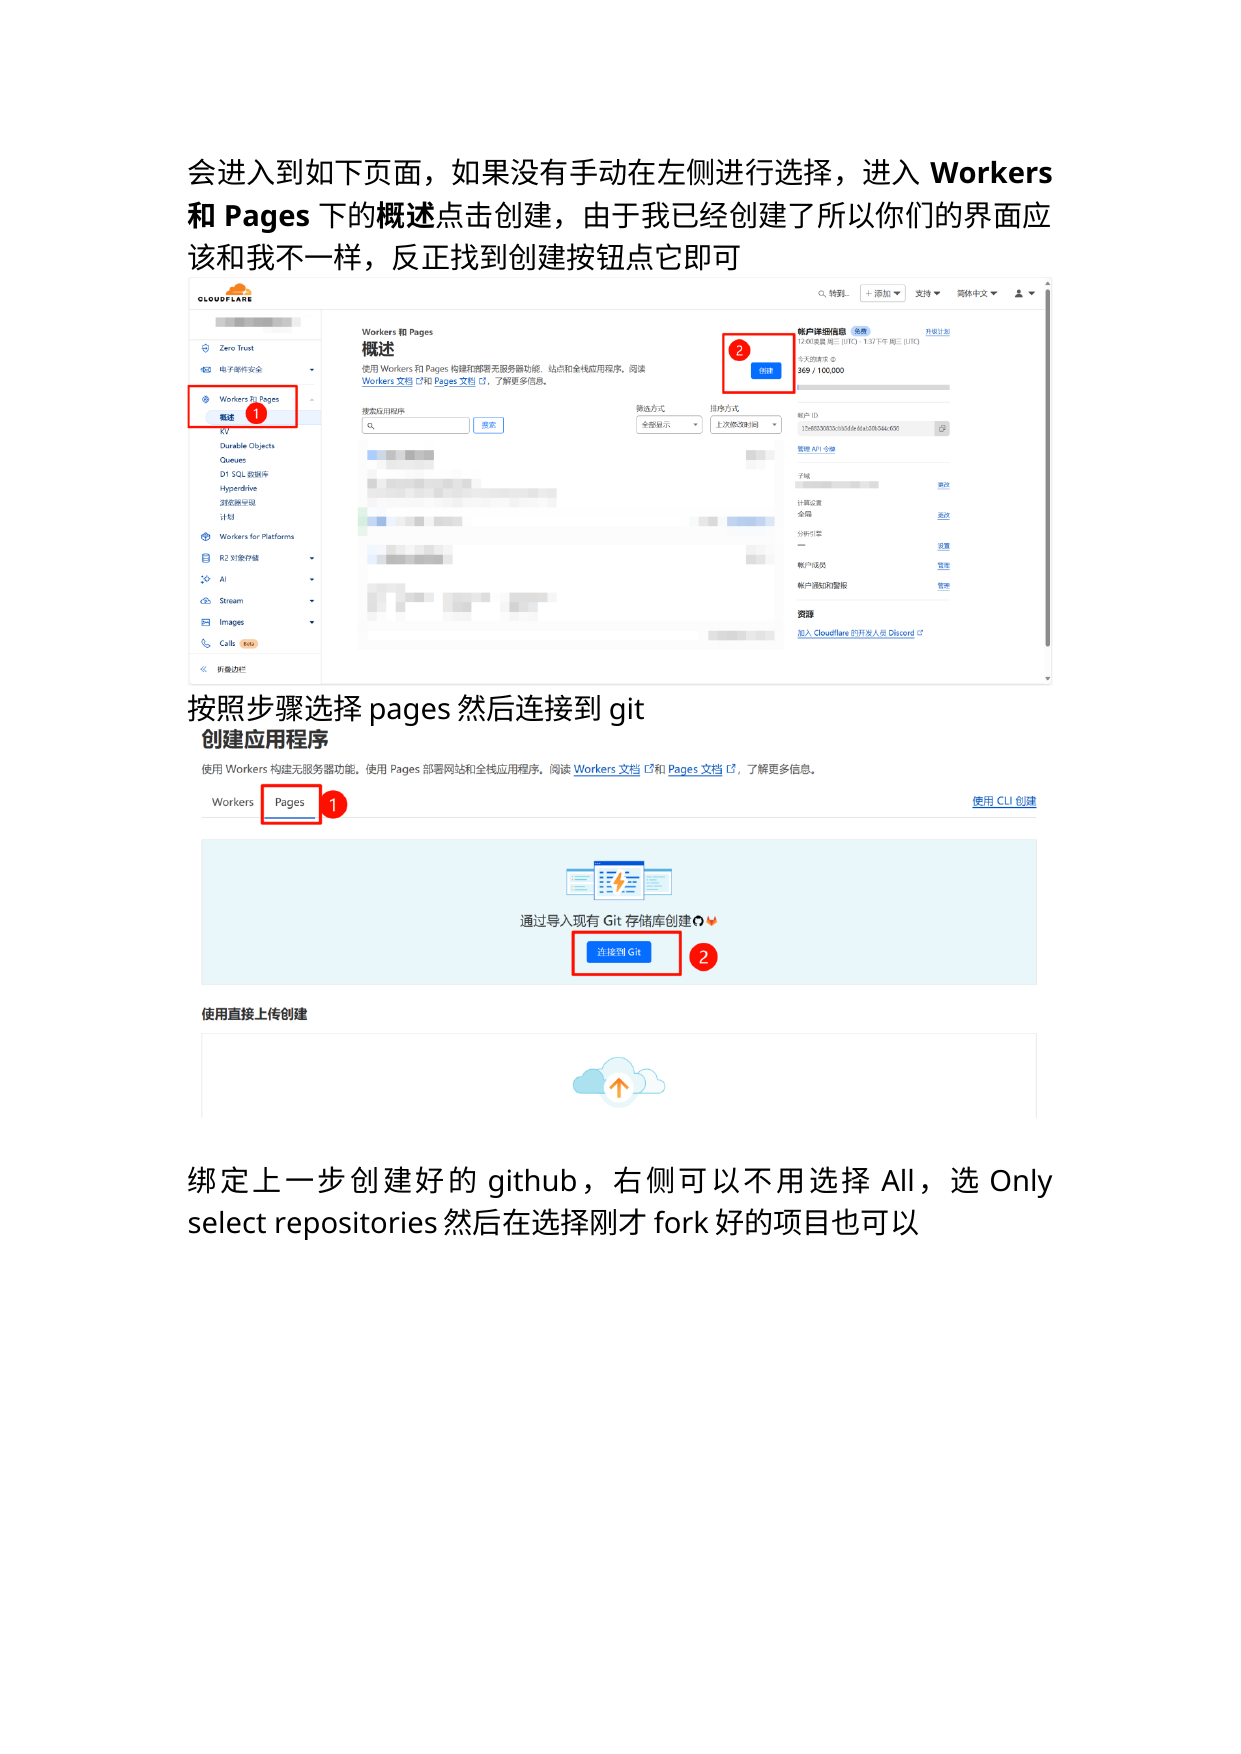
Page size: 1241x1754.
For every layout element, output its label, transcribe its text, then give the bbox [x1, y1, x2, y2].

picture [187, 277, 1053, 686]
text 绑定上一步创建好的github，右侧可以不用选择All，选Only select repositories然后在选择刚才fork好的项目也可以 [187, 1158, 1053, 1242]
picture [187, 728, 1053, 1118]
text 会进入到如下页面，如果没有手动在左侧进行选择，进入 Workers 和 Pages 下的概述点击创建，由于我已经创建了所以你们的界面应该和我不一样，反正找到创建按钮点它即可 [187, 150, 1053, 277]
text 按照步骤选择pages然后连接到git [187, 686, 1053, 728]
